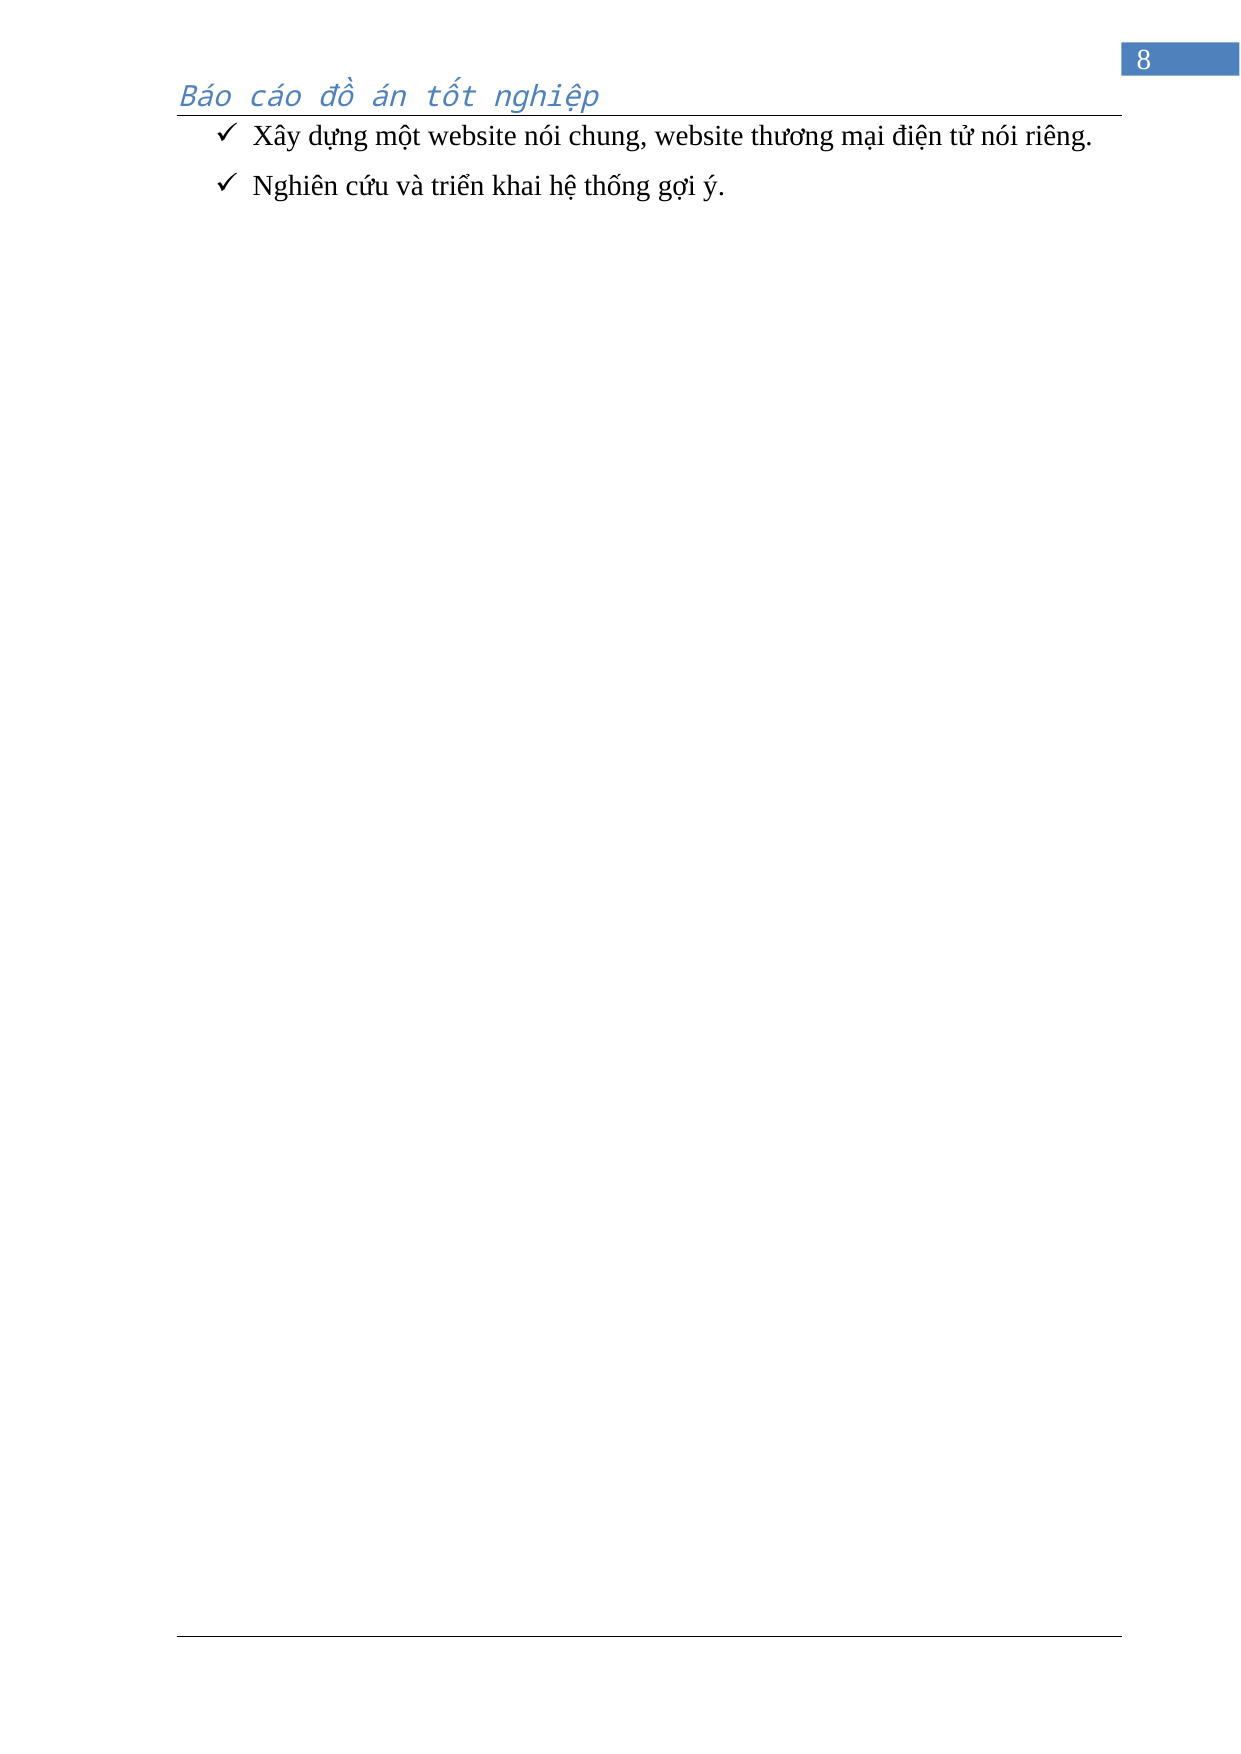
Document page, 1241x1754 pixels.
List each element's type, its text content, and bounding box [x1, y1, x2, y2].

list Xây dựng một website nói chung, website thương mại điện tử nói riêng. [215, 118, 1122, 152]
list Nghiên cứu và triển khai hệ thống gợi ý. [215, 168, 1122, 202]
